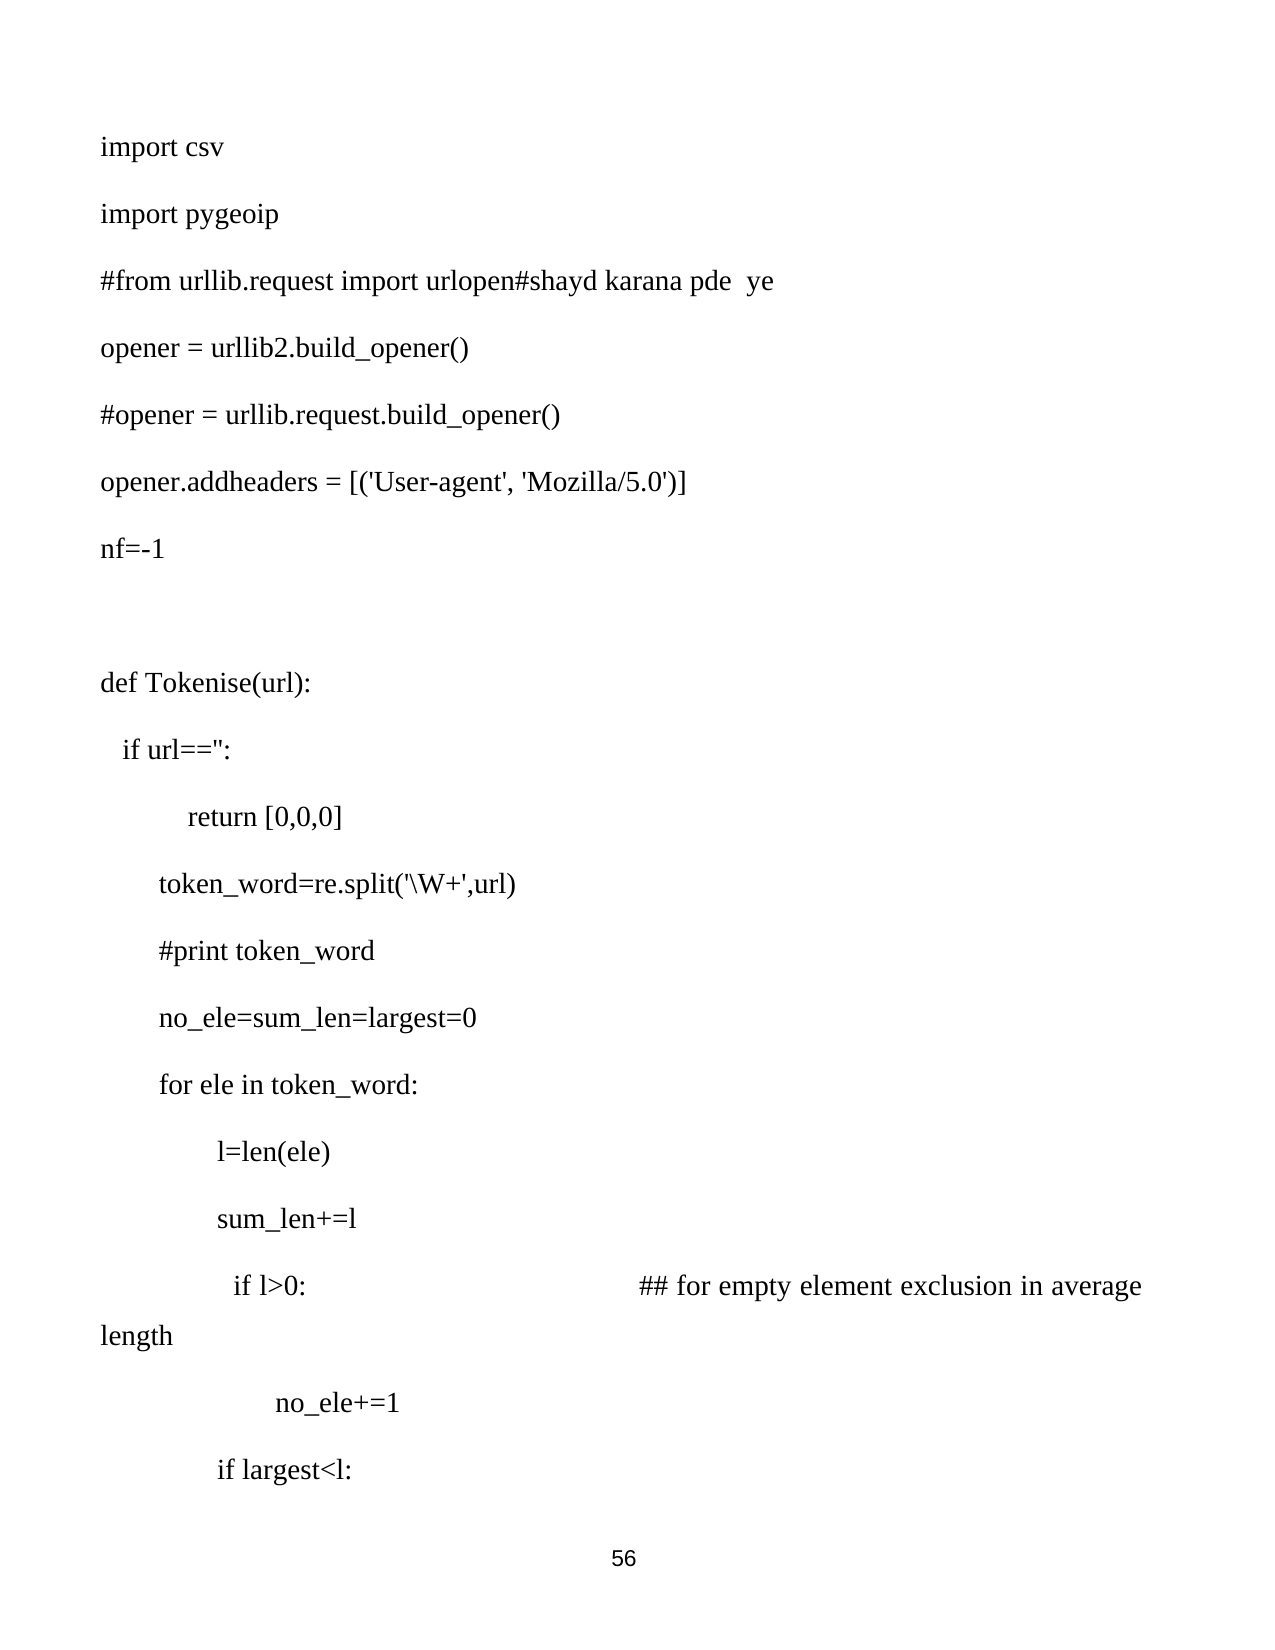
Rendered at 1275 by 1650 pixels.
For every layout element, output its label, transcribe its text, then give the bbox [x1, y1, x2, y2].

text nf=-1 [100, 531, 1147, 564]
text for ele in token_word: [100, 1067, 1147, 1100]
text opener = urllib2.build_opener() [100, 330, 1147, 364]
text if largest<l: [100, 1452, 1147, 1486]
text return [0,0,0] [100, 799, 1147, 832]
text token_word=re.split('\W+',url) [100, 866, 1147, 899]
text #print token_word [100, 933, 1147, 966]
text import csv [100, 129, 1147, 163]
text import pygeoip [100, 196, 1147, 230]
text if l>0: ## for empty element exclusion in average length [100, 1268, 1147, 1352]
text l=len(ele) [100, 1134, 1147, 1167]
text def Tokenise(url): [100, 665, 1147, 698]
text #from urllib.request import urlopen#shayd karana pde ye [100, 263, 1147, 297]
text sum_len+=l [100, 1201, 1147, 1234]
text opener.addheaders = [('User-agent', 'Mozilla/5.0')] [100, 464, 1147, 498]
text #opener = urllib.request.build_opener() [100, 397, 1147, 431]
text if url=='': [100, 732, 1147, 766]
text no_ele=sum_len=largest=0 [100, 1000, 1147, 1033]
text no_ele+=1 [100, 1385, 1147, 1419]
